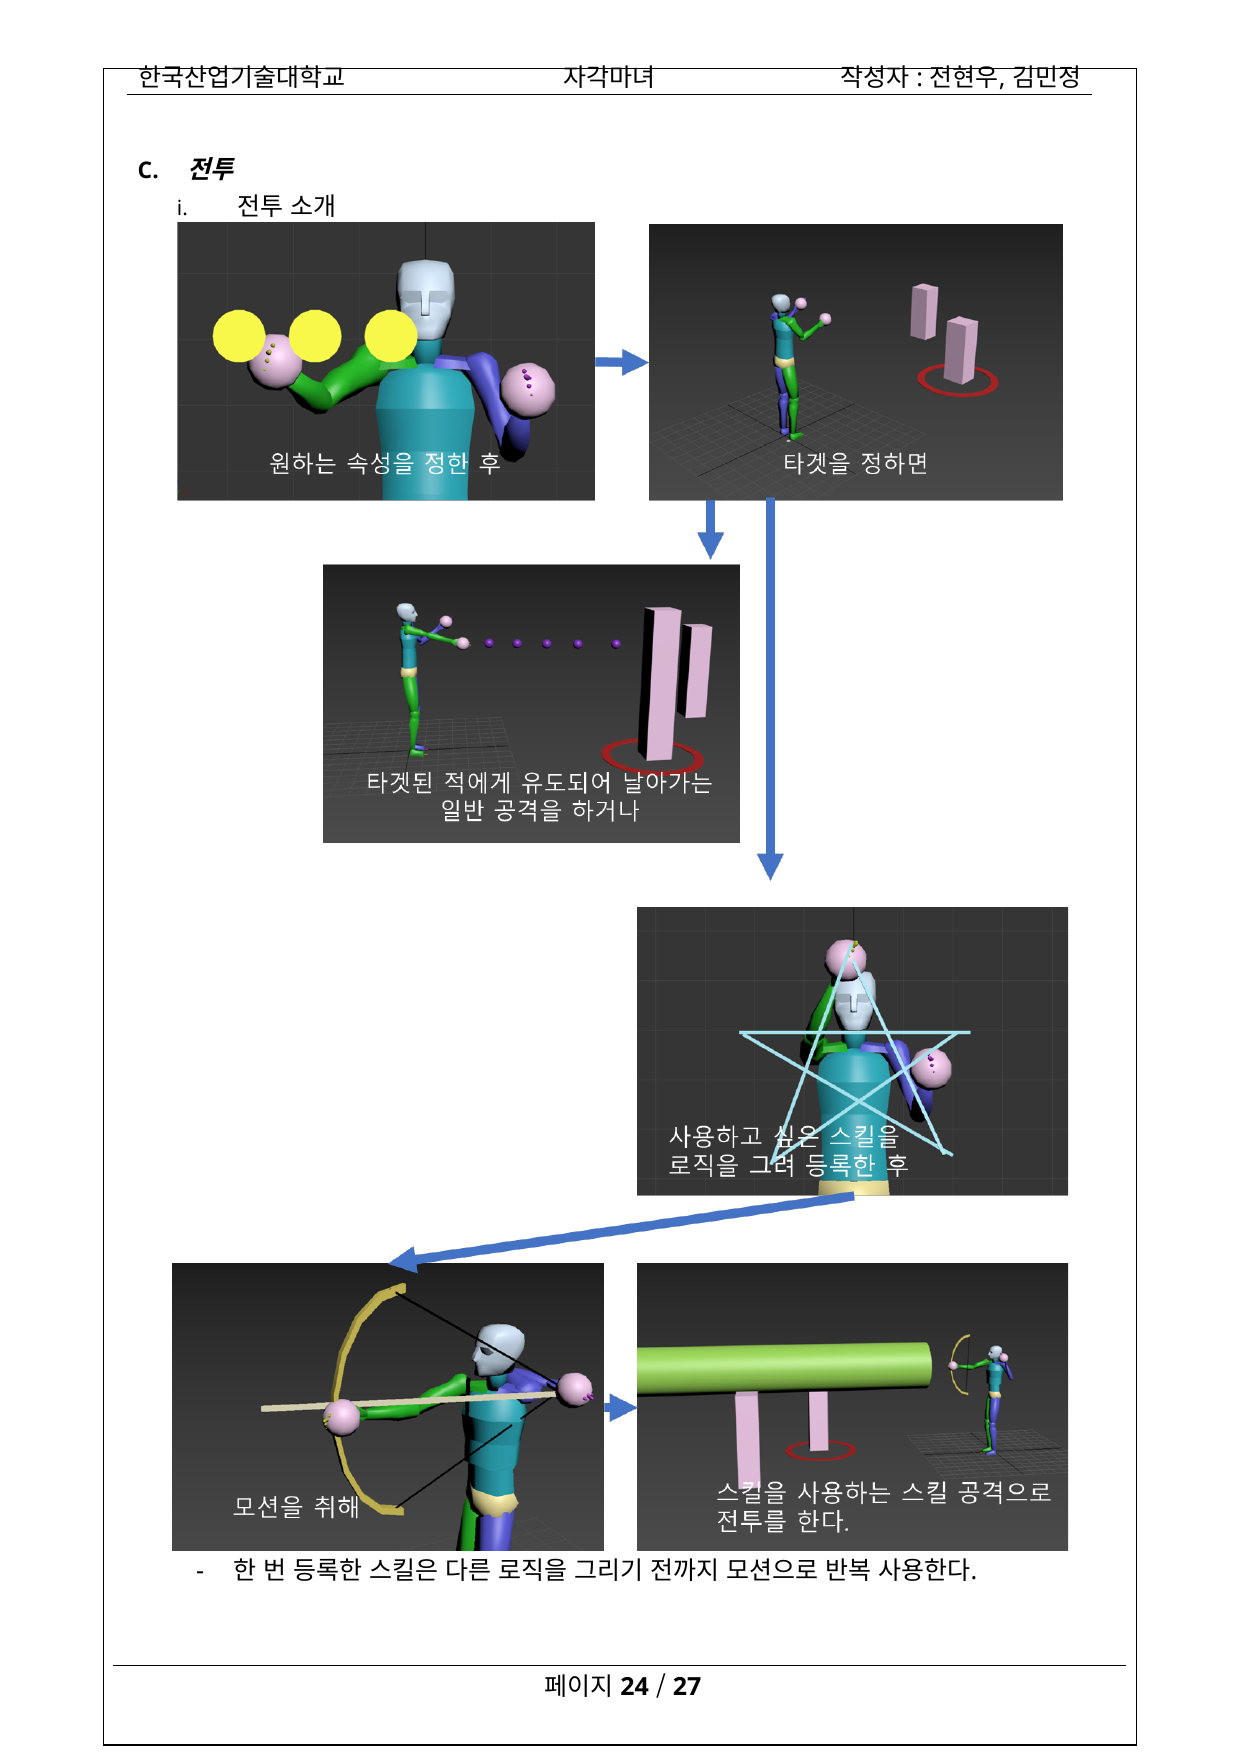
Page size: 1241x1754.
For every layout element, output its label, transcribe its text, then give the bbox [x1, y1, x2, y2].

subtitle 전투 소개 [187, 186, 1128, 222]
list 한 번 등록한 스킬은 다른 로직을 그리기 전까지 모션으로 반복 사용한다. [196, 1551, 1128, 1587]
subtitle 전투 [137, 150, 1103, 186]
picture [172, 222, 1069, 1551]
